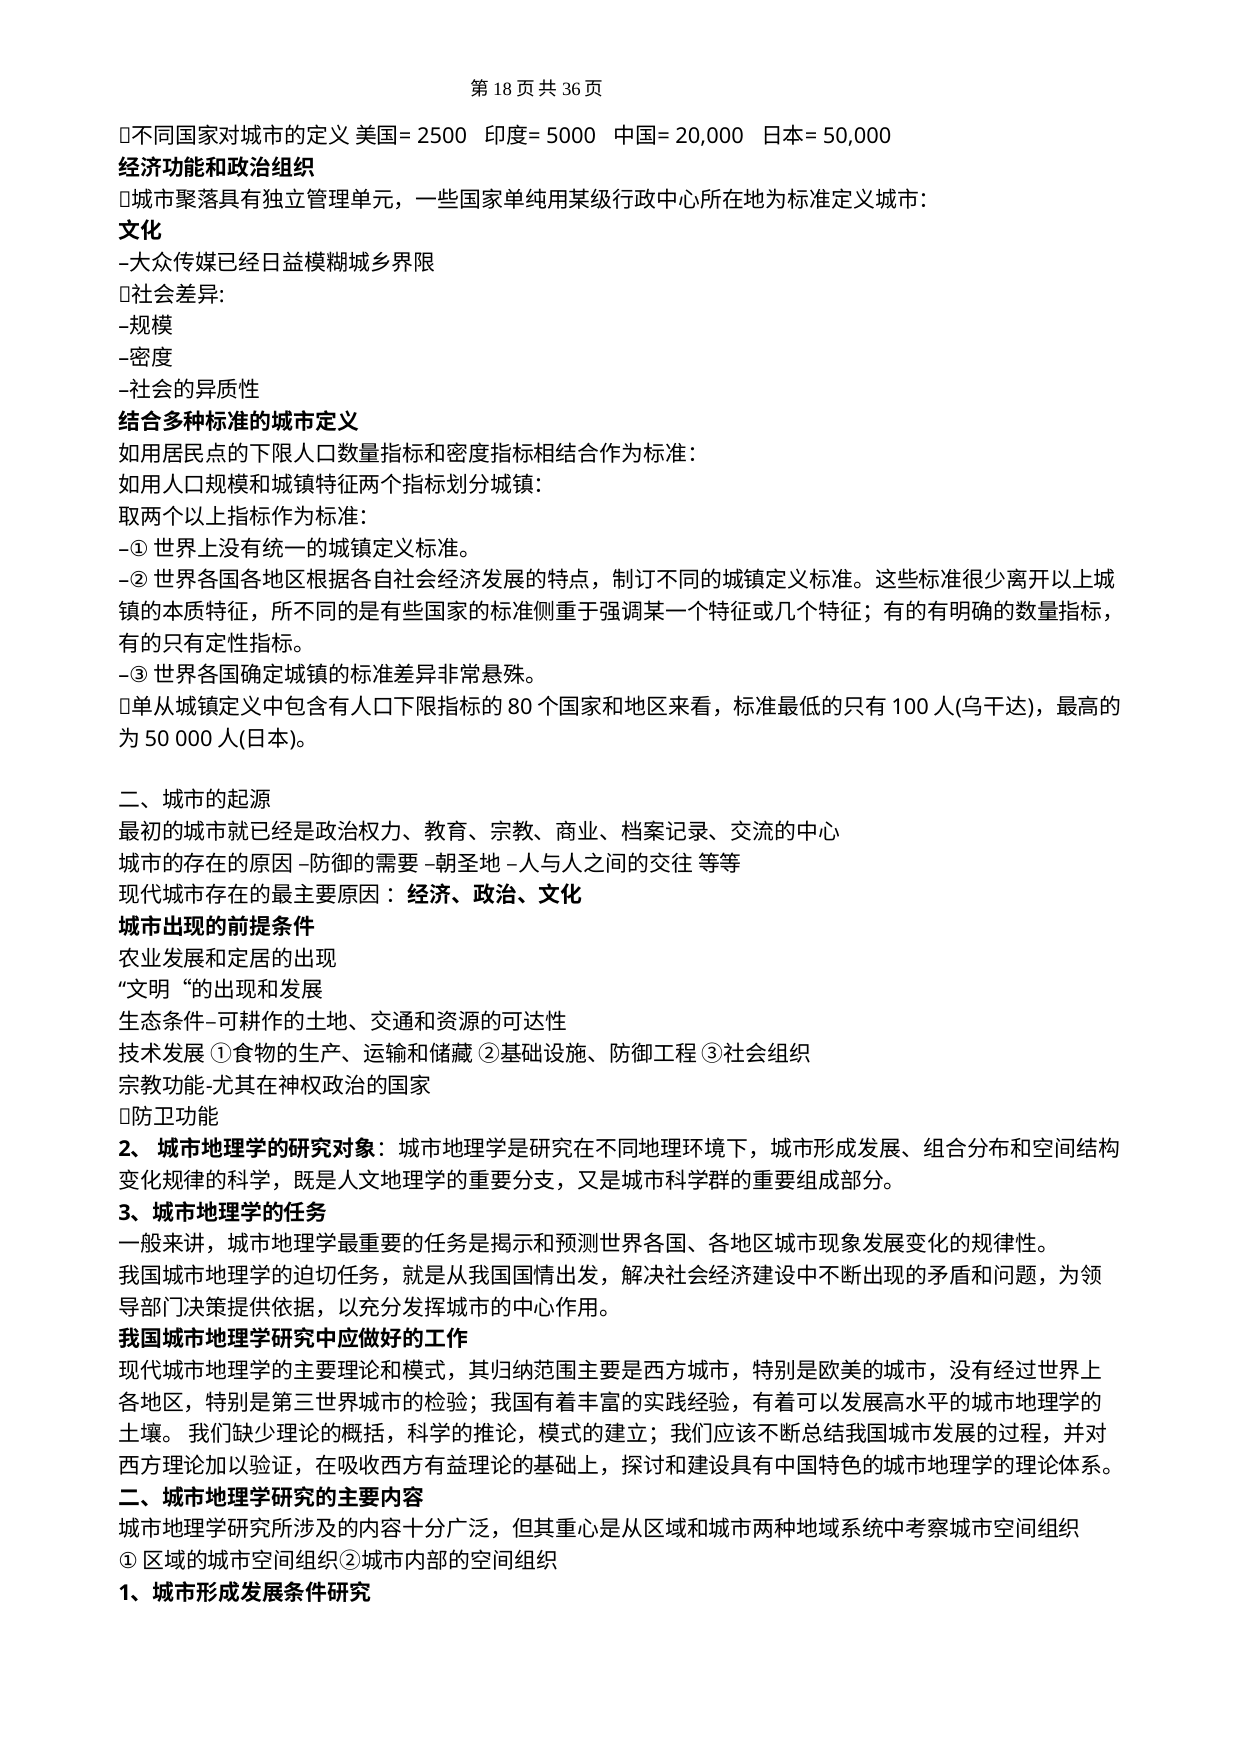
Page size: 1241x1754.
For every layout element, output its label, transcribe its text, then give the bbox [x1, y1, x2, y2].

text 农业发展和定居的出现 [118, 941, 1122, 972]
text 生态条件–可耕作的土地、交通和资源的可达性 [118, 1004, 1122, 1036]
text –大众传媒已经日益模糊城乡界限 [118, 245, 1122, 277]
text 现代城市地理学的主要理论和模式，其归纳范围主要是西方城市，特别是欧美的城市，没有经过世界上各地区，特别是第三世界城市的检验；我国有着丰富的实践经验，有着可以发展高水平的城市地理学的土壤。 我们缺少理论的概括，科学的推论，模式的建立；我们应该不断总结我国城市发展的过程，并对西方理论加以验证，在吸收西方有益理论的基础上，探讨和建设具有中国特色的城市地理学的理论体系。 [118, 1353, 1122, 1480]
text 最初的城市就已经是政治权力、教育、宗教、商业、档案记录、交流的中心 [118, 814, 1122, 846]
text 如用人口规模和城镇特征两个指标划分城镇： [118, 467, 1122, 499]
text 技术发展 ①食物的生产、运输和储藏 ②基础设施、防御工程 ③社会组织 [118, 1036, 1122, 1068]
text 城市出现的前提条件 [118, 909, 1122, 941]
list 城市地理学的研究对象：城市地理学是研究在不同地理环境下，城市形成发展、组合分布和空间结构变化规律的科学，既是人文地理学的重要分支，又是城市科学群的重要组成部分。 3、城市地理学的任务 [118, 1131, 1122, 1226]
text 不同国家对城市的定义 美国= 2500 印度= 5000 中国= 20,000 日本= 50,000 [118, 118, 1122, 150]
text 结合多种标准的城市定义 [118, 404, 1122, 436]
text –社会的异质性 [118, 372, 1122, 404]
text 单从城镇定义中包含有人口下限指标的80个国家和地区来看，标准最低的只有100人(乌干达)，最高的为50 000人(日本)。 [118, 689, 1122, 753]
text 城市聚落具有独立管理单元，一些国家单纯用某级行政中心所在地为标准定义城市： [118, 182, 1122, 213]
list 一般来讲，城市地理学最重要的任务是揭示和预测世界各国、各地区城市现象发展变化的规律性。 我国城市地理学的迫切任务，就是从我国国情出发，解决社会经济建设中不断出现的矛盾和问题，为领导部门决策提供依据，以充分发挥城市的中心作用。 我国城市地理学研究中应做好的工作 [118, 1226, 1122, 1353]
text –规模 [118, 308, 1122, 340]
text 二、城市的起源 [118, 782, 1122, 814]
text 经济功能和政治组织 [118, 150, 1122, 182]
text 取两个以上指标作为标准： [118, 499, 1122, 531]
text 现代城市存在的最主要原因 ：经济、政治、文化 [118, 877, 1122, 909]
text 社会差异: [118, 277, 1122, 308]
text 文化 [118, 213, 1122, 245]
text “文明“的出现和发展 [118, 972, 1122, 1004]
text 防卫功能 [118, 1099, 1122, 1131]
text 城市的存在的原因 –防御的需要 –朝圣地 –人与人之间的交往 等等 [118, 846, 1122, 877]
text 宗教功能-尤其在神权政治的国家 [118, 1068, 1122, 1099]
text –③世界各国确定城镇的标准差异非常悬殊。 [118, 657, 1122, 689]
text 如用居民点的下限人口数量指标和密度指标相结合作为标准： [118, 436, 1122, 467]
text –①世界上没有统一的城镇定义标准。 [118, 531, 1122, 562]
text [118, 1480, 1122, 1607]
text –②世界各国各地区根据各自社会经济发展的特点，制订不同的城镇定义标准。这些标准很少离开以上城镇的本质特征，所不同的是有些国家的标准侧重于强调某一个特征或几个特征；有的有明确的数量指标，有的只有定性指标。 [118, 562, 1122, 657]
text –密度 [118, 340, 1122, 372]
